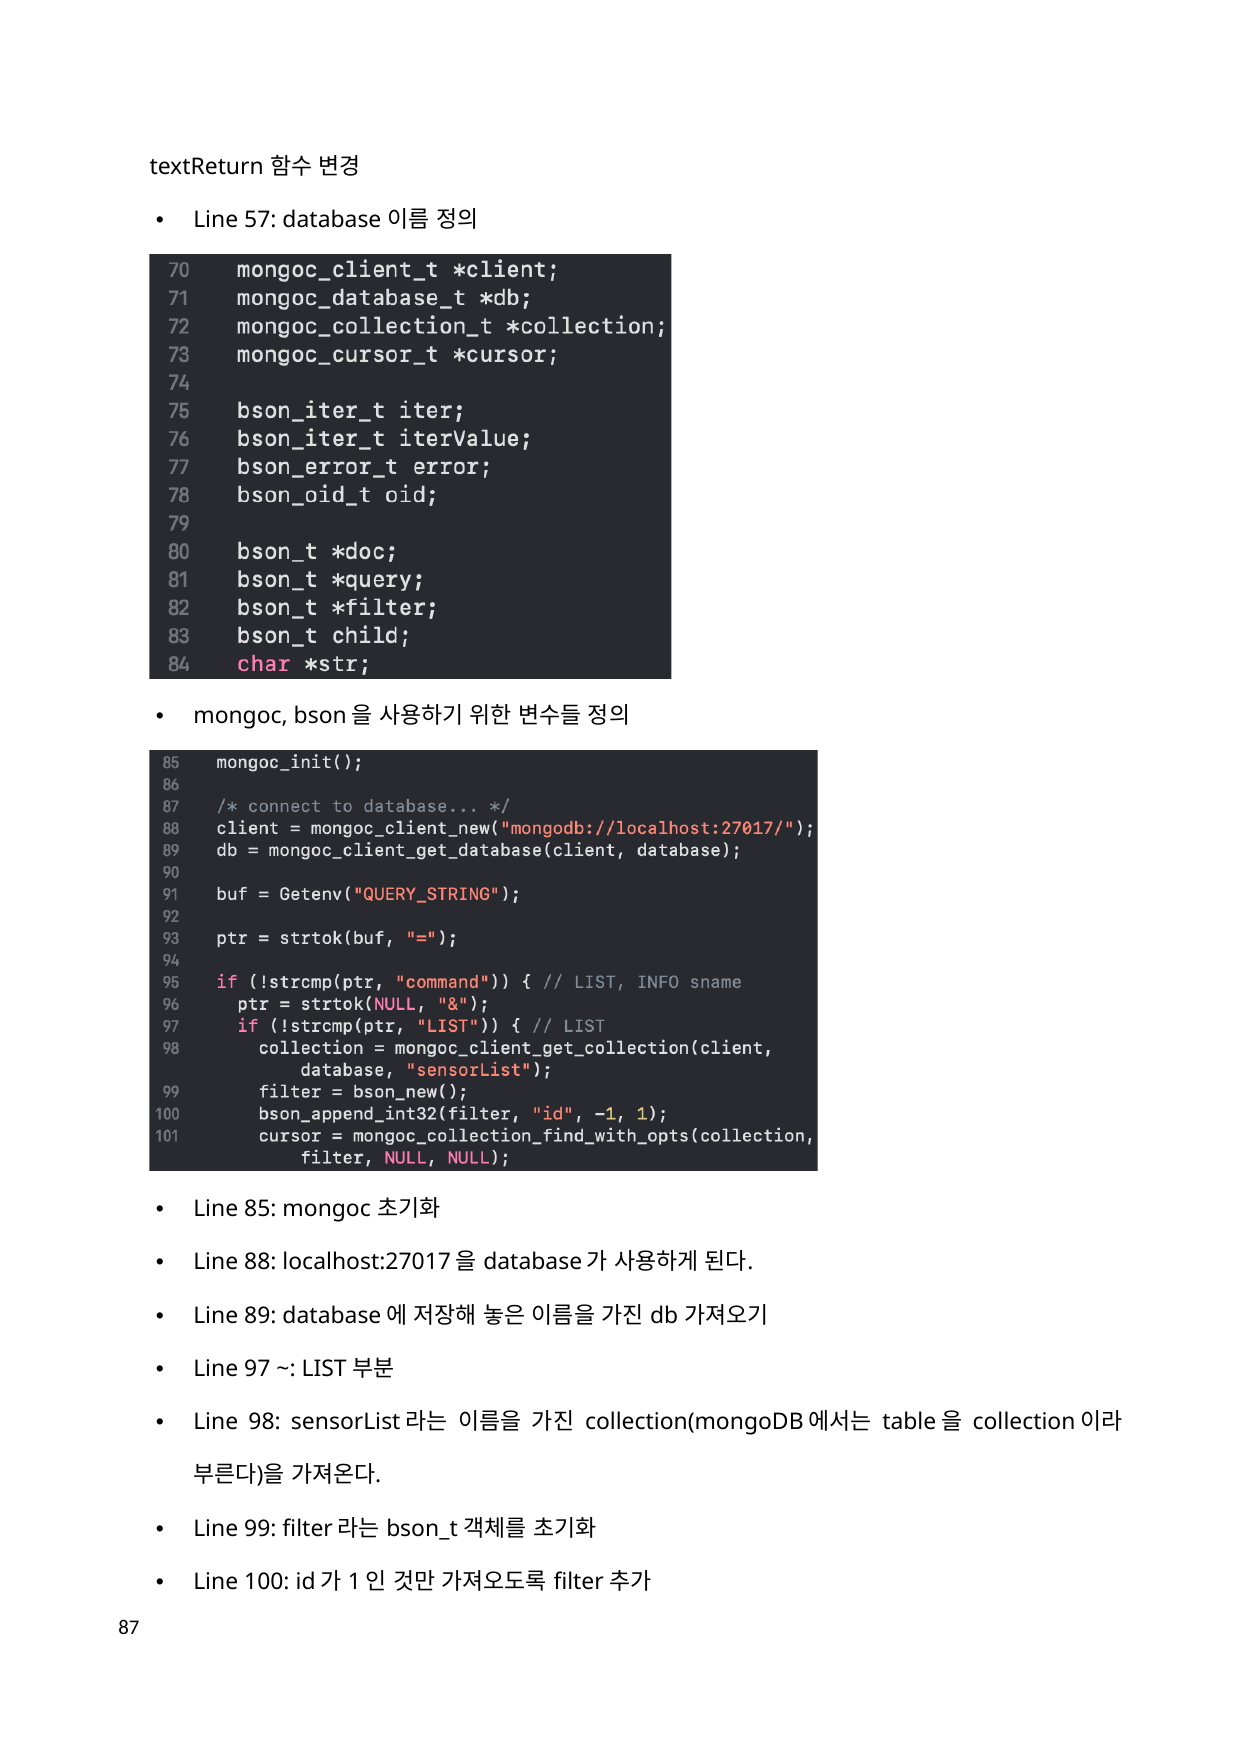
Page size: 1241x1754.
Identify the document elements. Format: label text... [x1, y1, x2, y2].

list Line 57: database 이름 정의 [156, 201, 1122, 234]
list Line 99: filter라는 bson_t 객체를 초기화 [156, 1510, 1122, 1543]
text textReturn 함수 변경 [149, 148, 1122, 181]
list mongoc, bson을 사용하기 위한 변수들 정의 [156, 697, 1122, 730]
list Line 85: mongoc 초기화 [156, 1190, 1122, 1223]
list Line 88: localhost:27017을 database가 사용하게 된다. [156, 1243, 1122, 1276]
list Line 98: sensorList라는 이름을 가진 collection(mongoDB에서는 table을 collection이라 부른다)을 가져온다. [156, 1403, 1122, 1490]
picture [149, 750, 818, 1171]
list Line 97 ~: LIST 부분 [156, 1350, 1122, 1383]
list Line 89: database에 저장해 놓은 이름을 가진 db 가져오기 [156, 1296, 1122, 1330]
list Line 100: id가 1인 것만 가져오도록 filter 추가 [156, 1563, 1122, 1596]
picture [149, 254, 672, 679]
